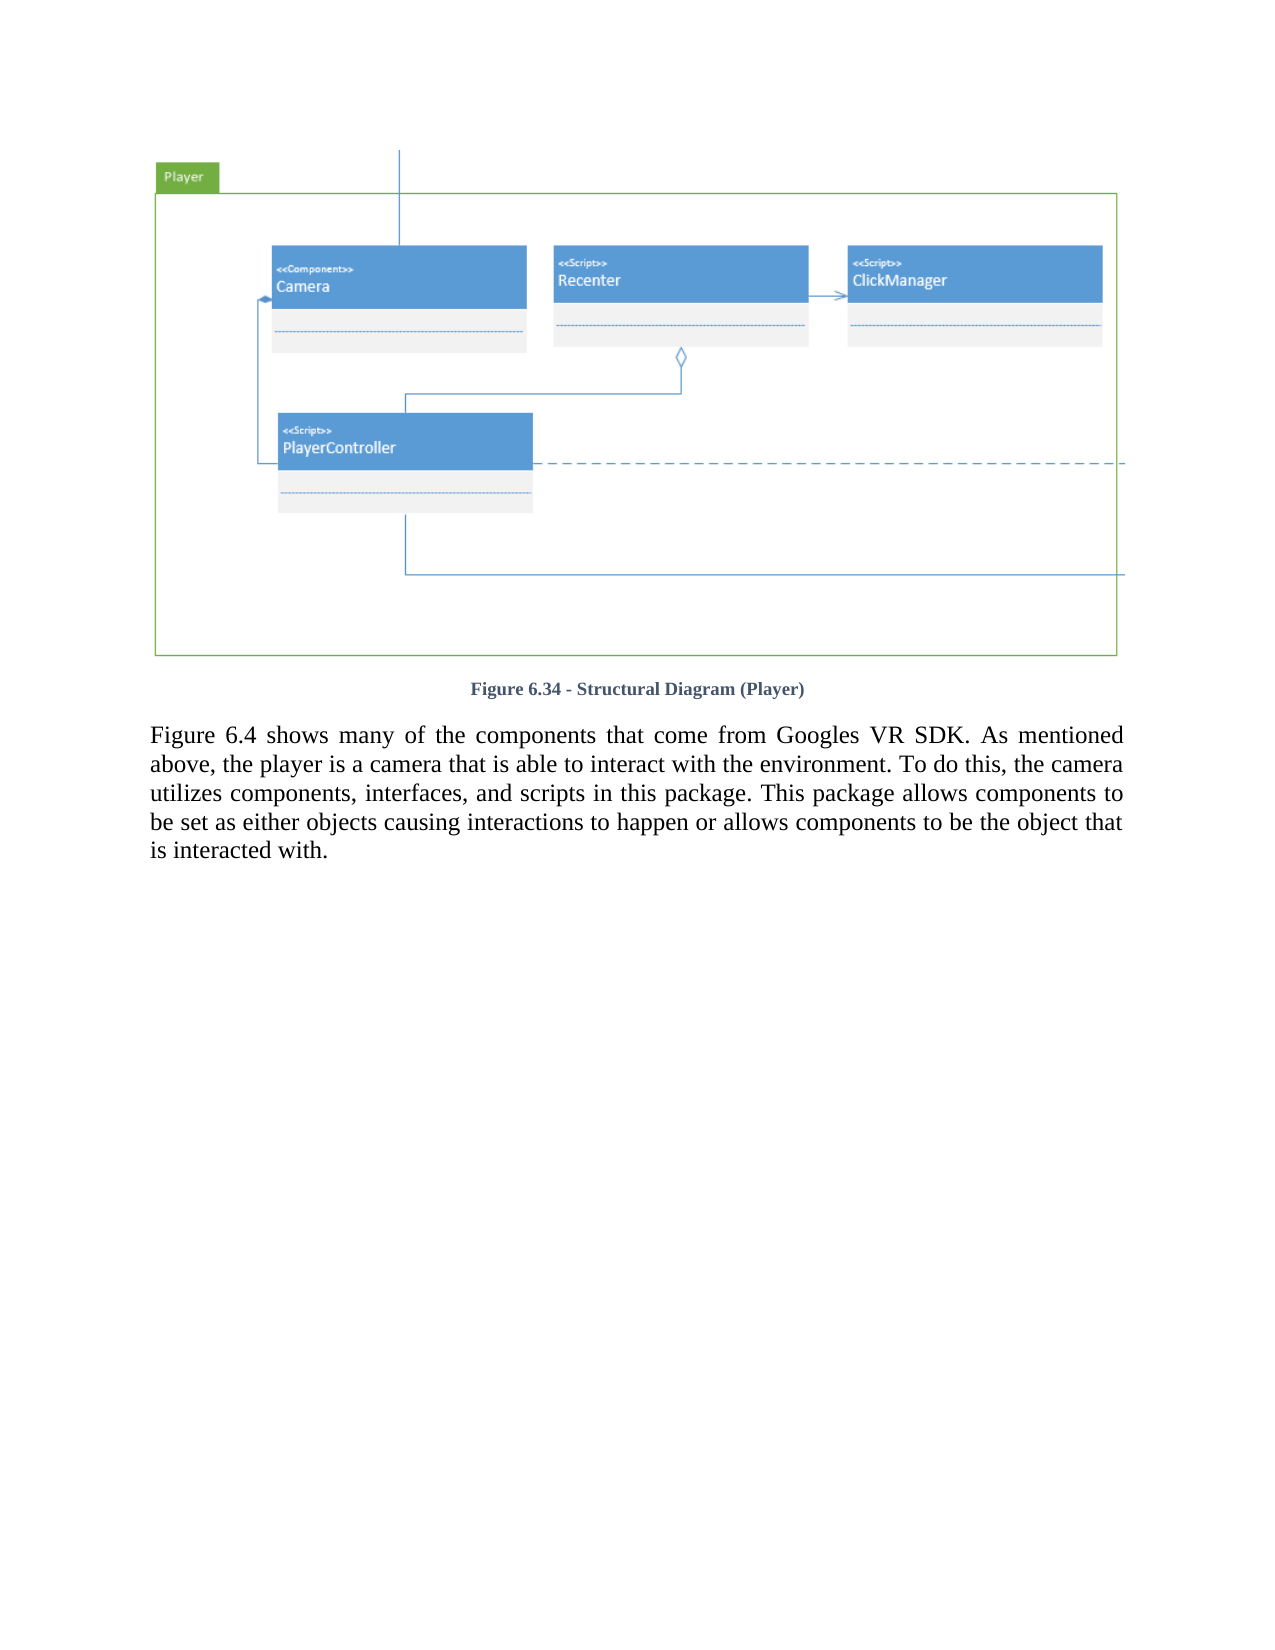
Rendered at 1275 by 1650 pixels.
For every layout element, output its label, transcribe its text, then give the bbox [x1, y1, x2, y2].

text Figure 6.4 shows many of the components that come from Googles VR SDK. As mentioned above, the player is a camera that is able to interact with the environment. To do this, the camera utilizes components, interfaces, and scripts in this package. This package allows components to be set as either objects causing interactions to happen or allows components to be the object that is interacted with. [150, 720, 1125, 864]
picture [150, 150, 1125, 666]
